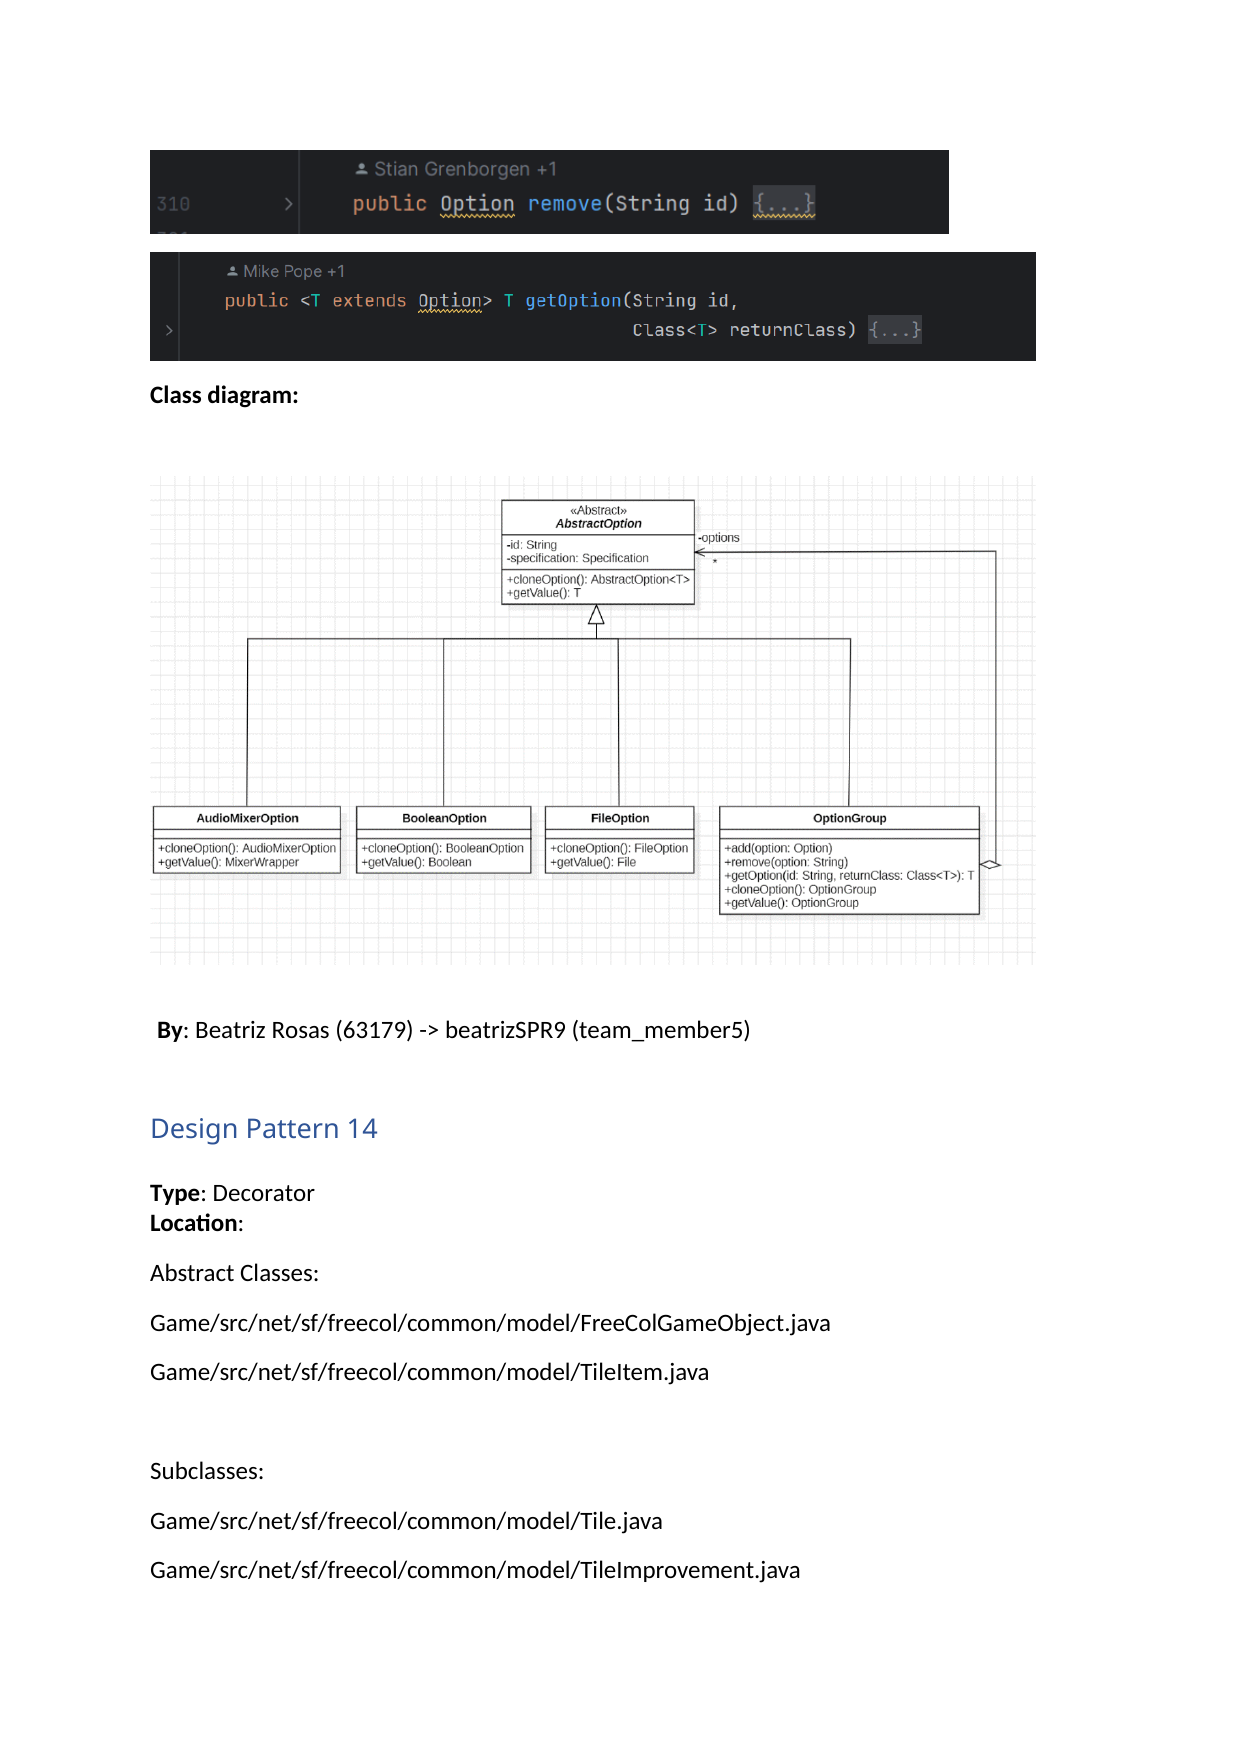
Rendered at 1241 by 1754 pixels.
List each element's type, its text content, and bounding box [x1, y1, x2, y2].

text Location: [150, 1208, 1090, 1238]
text Game/src/net/sf/freecol/common/model/TileItem.java [150, 1356, 1090, 1387]
text Game/src/net/sf/freecol/common/model/Tile.java [150, 1505, 1090, 1536]
text By: Beatriz Rosas (63179) -> beatrizSPR9 (team_member5) [157, 1014, 1090, 1044]
subtitle Design Pattern 14 [150, 1110, 1090, 1147]
picture [150, 252, 1036, 361]
text Subclasses: [150, 1456, 1090, 1486]
text Type: Decorator [150, 1177, 1090, 1208]
text Class diagram: [150, 379, 1090, 410]
text Abstract Classes: [150, 1257, 1090, 1288]
picture [150, 150, 949, 234]
picture [150, 476, 1036, 965]
text Game/src/net/sf/freecol/common/model/FreeColGameObject.java [150, 1307, 1090, 1337]
text Game/src/net/sf/freecol/common/model/TileImprovement.java [150, 1555, 1090, 1585]
